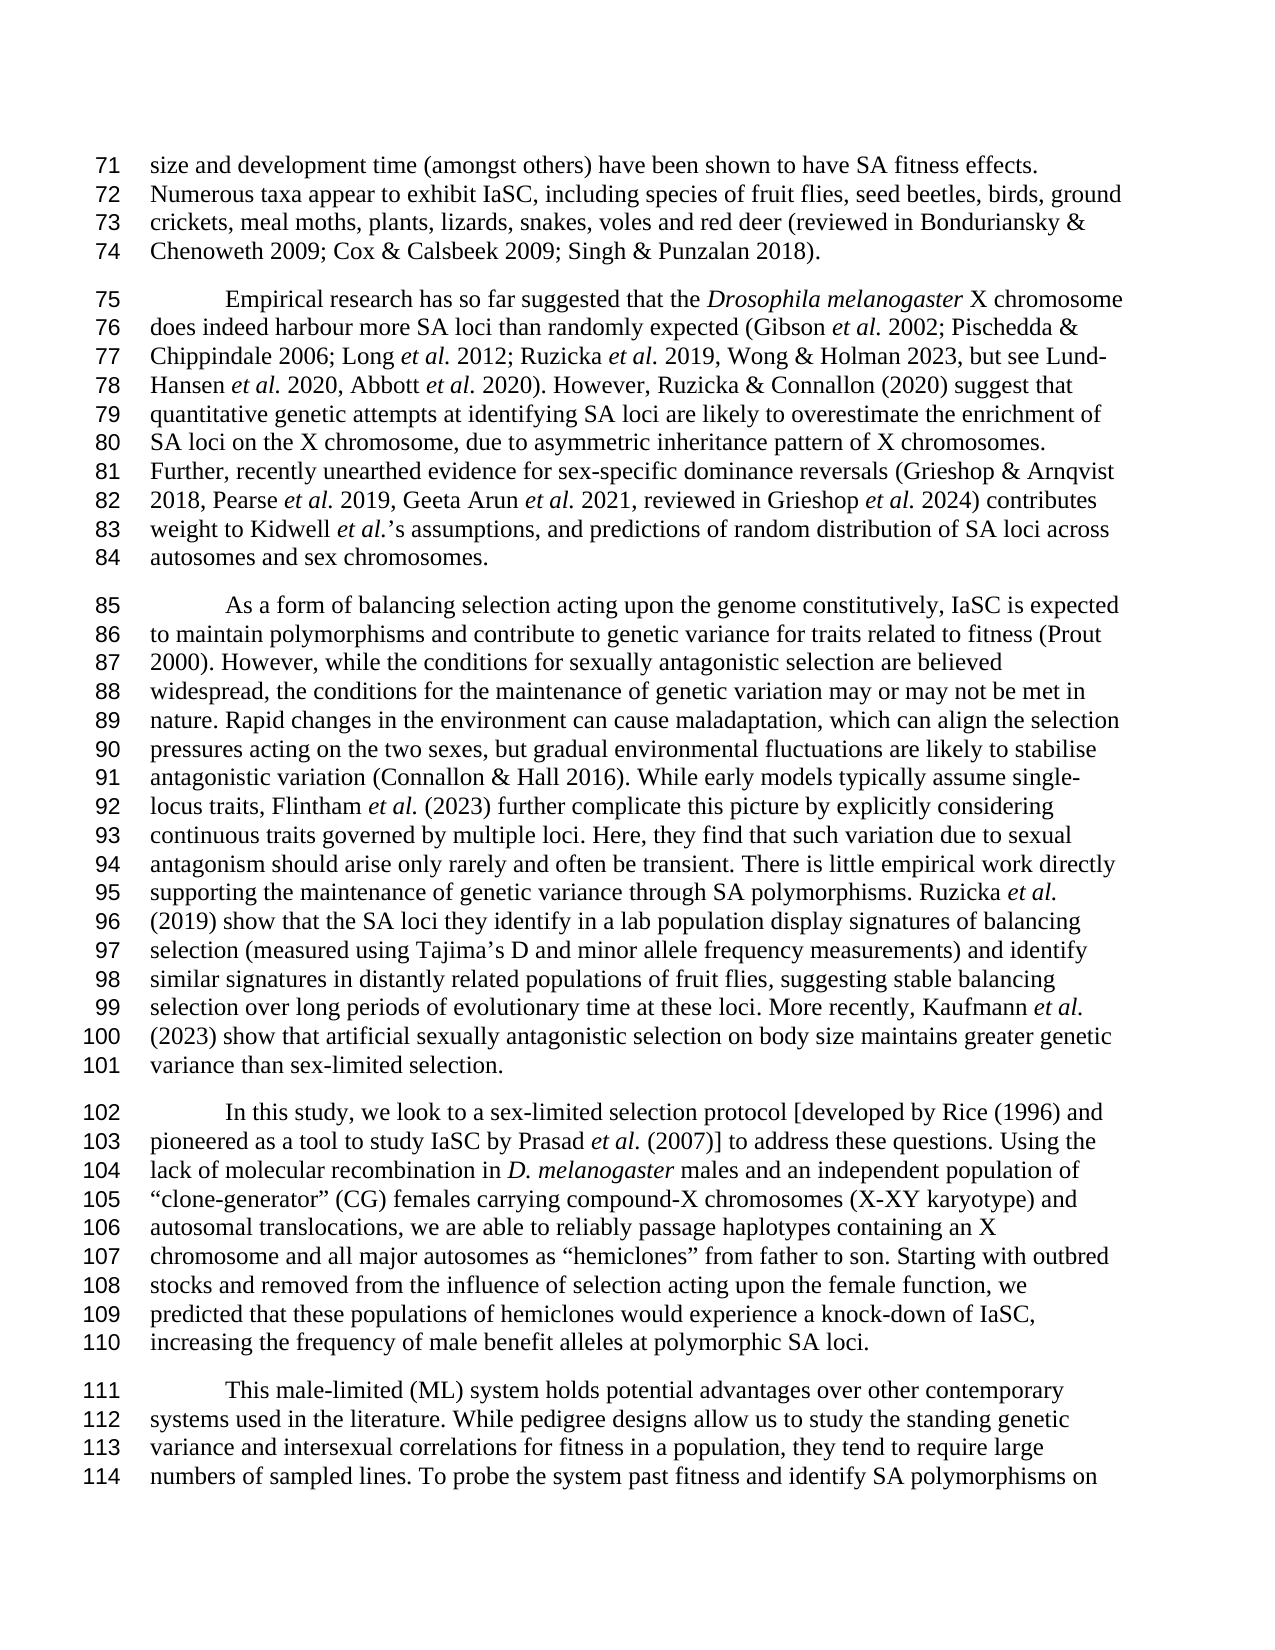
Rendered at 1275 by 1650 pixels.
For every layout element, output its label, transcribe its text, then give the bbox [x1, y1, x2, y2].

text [150, 150, 1125, 265]
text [150, 1375, 1125, 1490]
text As a form of balancing selection acting upon the genome constitutively, IaSC is expected to maintain polymorphisms and contribute to genetic variance for traits related to fitness (Prout 2000). However, while the conditions for sexually antagonistic selection are believed widespread, the conditions for the maintenance of genetic variation may or may not be met in nature. Rapid changes in the environment can cause maladaptation, which can align the selection pressures acting on the two sexes, but gradual environmental fluctuations are likely to stabilise antagonistic variation (Connallon & Hall 2016). While early models typically assume single-locus traits, Flintham et al. (2023) further complicate this picture by explicitly considering continuous traits governed by multiple loci. Here, they find that such variation due to sexual antagonism should arise only rarely and often be transient. There is little empirical work directly supporting the maintenance of genetic variance through SA polymorphisms. Ruzicka et al. (2019) show that the SA loci they identify in a lab population display signatures of balancing selection (measured using Tajima’s D and minor allele frequency measurements) and identify similar signatures in distantly related populations of fruit flies, suggesting stable balancing selection over long periods of evolutionary time at these loci. More recently, Kaufmann et al. (2023) show that artificial sexually antagonistic selection on body size maintains greater genetic variance than sex-limited selection. [150, 590, 1125, 1079]
text In this study, we look to a sex-limited selection protocol [developed by Rice (1996) and pioneered as a tool to study IaSC by Prasad et al. (2007)] to address these questions. Using the lack of molecular recombination in D. melanogaster males and an independent population of “clone-generator” (CG) females carrying compound-X chromosomes (X-XY karyotype) and autosomal translocations, we are able to reliably passage haplotypes containing an X chromosome and all major autosomes as “hemiclones” from father to son. Starting with outbred stocks and removed from the influence of selection acting upon the female function, we predicted that these populations of hemiclones would experience a knock-down of IaSC, increasing the frequency of male benefit alleles at polymorphic SA loci. [150, 1097, 1125, 1356]
text Empirical research has so far suggested that the Drosophila melanogaster X chromosome does indeed harbour more SA loci than randomly expected (Gibson et al. 2002; Pischedda & Chippindale 2006; Long et al. 2012; Ruzicka et al. 2019, Wong & Holman 2023, but see Lund-Hansen et al. 2020, Abbott et al. 2020). However, Ruzicka & Connallon (2020) suggest that quantitative genetic attempts at identifying SA loci are likely to overestimate the enrichment of SA loci on the X chromosome, due to asymmetric inheritance pattern of X chromosomes. Further, recently unearthed evidence for sex-specific dominance reversals (Grieshop & Arnqvist 2018, Pearse et al. 2019, Geeta Arun et al. 2021, reviewed in Grieshop et al. 2024) contributes weight to Kidwell et al.’s assumptions, and predictions of random distribution of SA loci across autosomes and sex chromosomes. [150, 284, 1125, 571]
